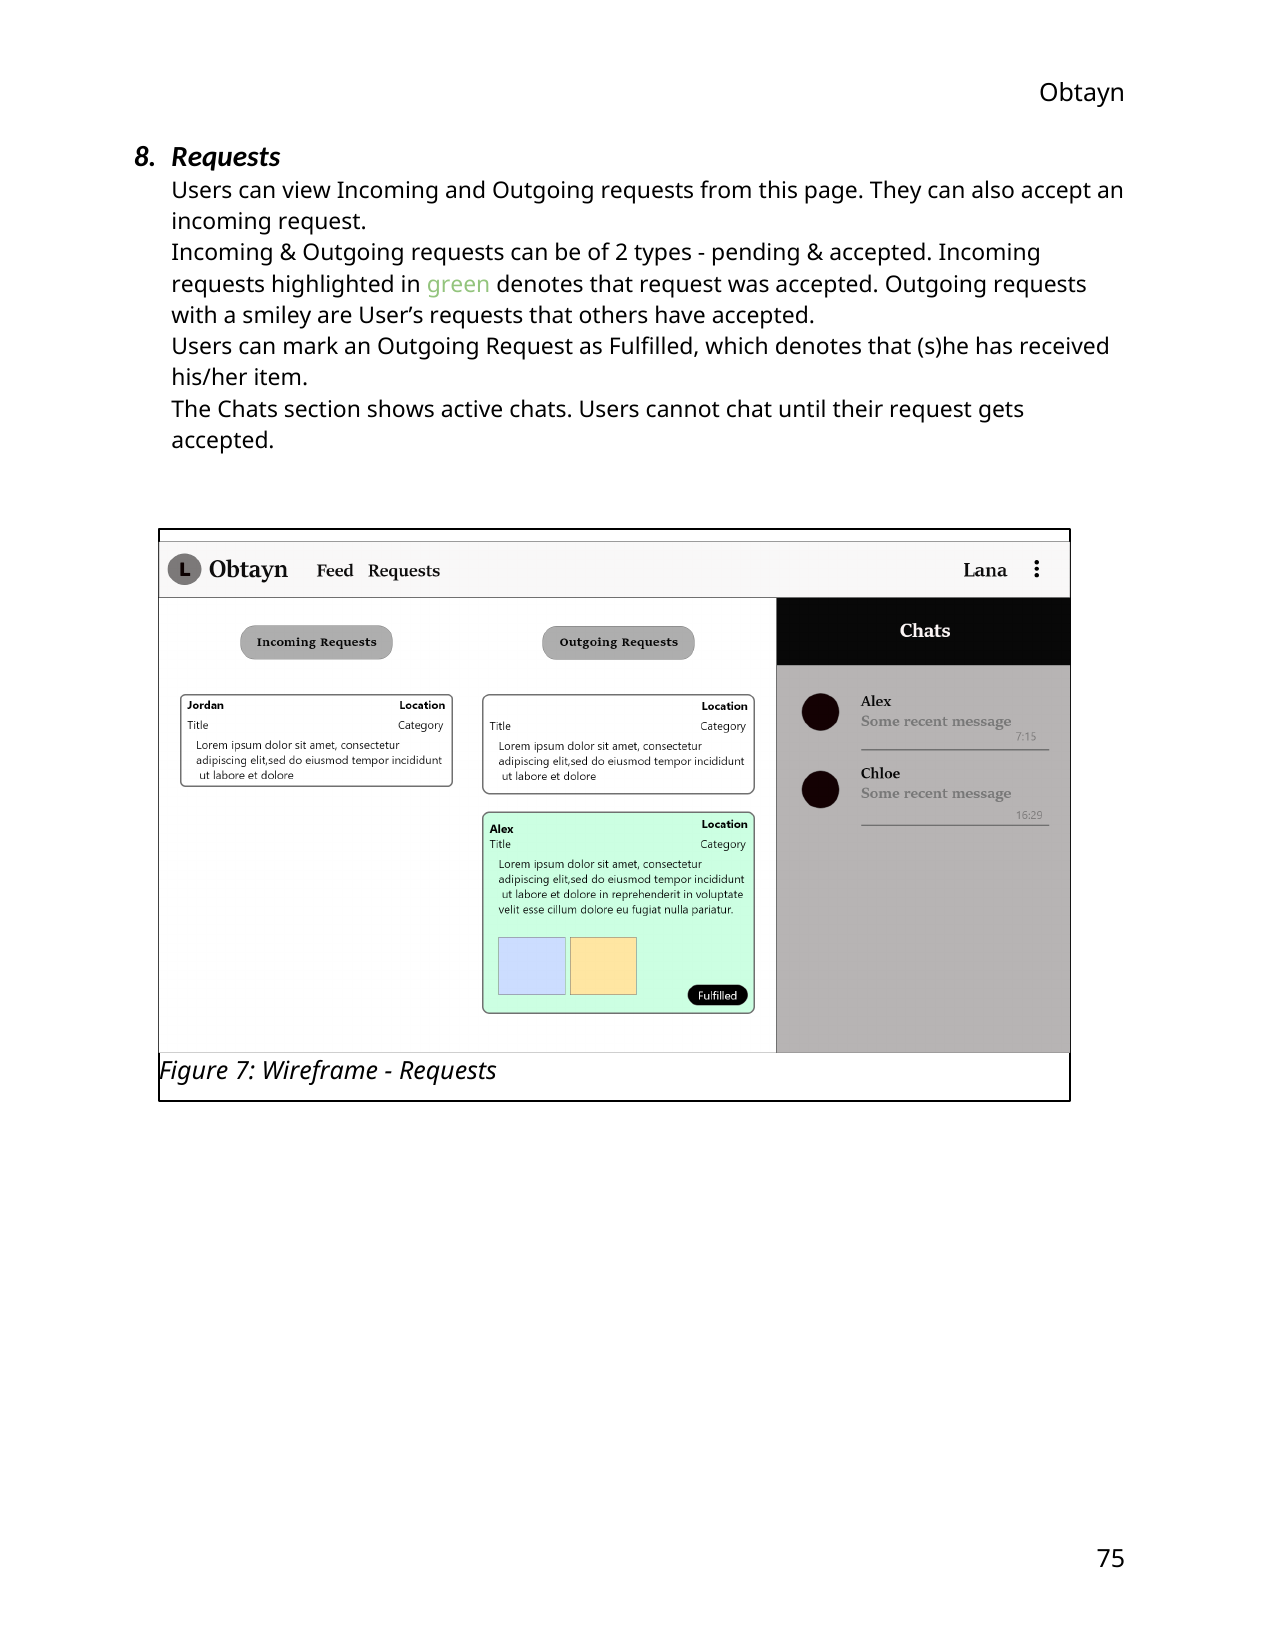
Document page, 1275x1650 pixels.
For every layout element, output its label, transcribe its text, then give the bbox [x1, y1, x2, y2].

text Incoming & Outgoing requests can be of 2 types - pending & accepted. Incoming requests highlighted in green denotes that request was accepted. Outgoing requests with a smiley are User’s requests that others have accepted. [171, 236, 1125, 330]
text Users can mark an Outgoing Request as Fulfilled, which denotes that (s)he has received his/her item. [171, 330, 1125, 393]
picture [158, 541, 1071, 1053]
text Users can view Incoming and Outgoing requests from this page. They can also accept an incoming request. [171, 174, 1125, 236]
text The Chats section shows active chats. Users cannot chat until their request gets accepted. [171, 393, 1125, 455]
subtitle Requests [134, 138, 1125, 174]
